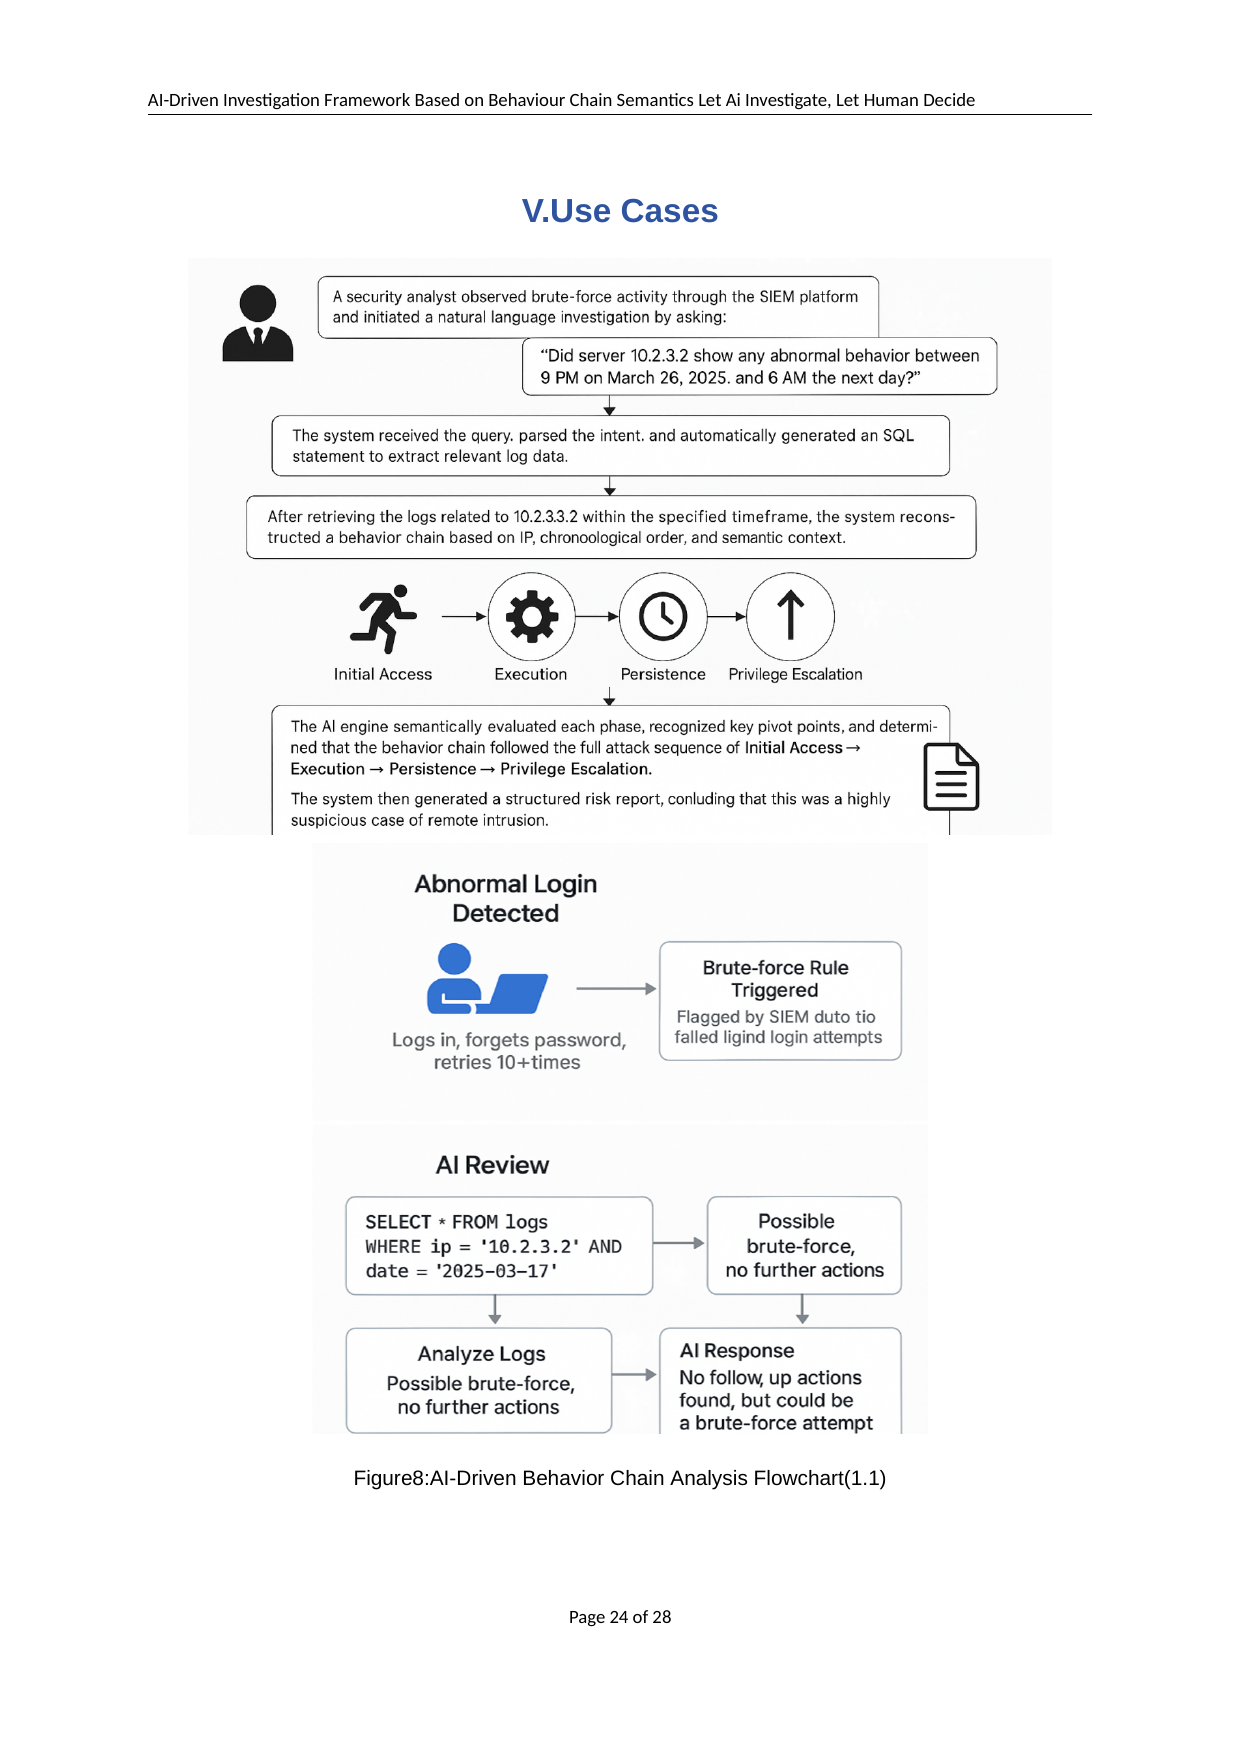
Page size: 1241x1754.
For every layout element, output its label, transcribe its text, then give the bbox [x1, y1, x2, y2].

picture [188, 258, 1053, 835]
text V.Use Cases [148, 177, 1092, 242]
text Figure8:AI-Driven Behavior Chain Analysis Flowchart(1.1) [148, 1461, 1092, 1494]
picture [312, 843, 928, 1434]
